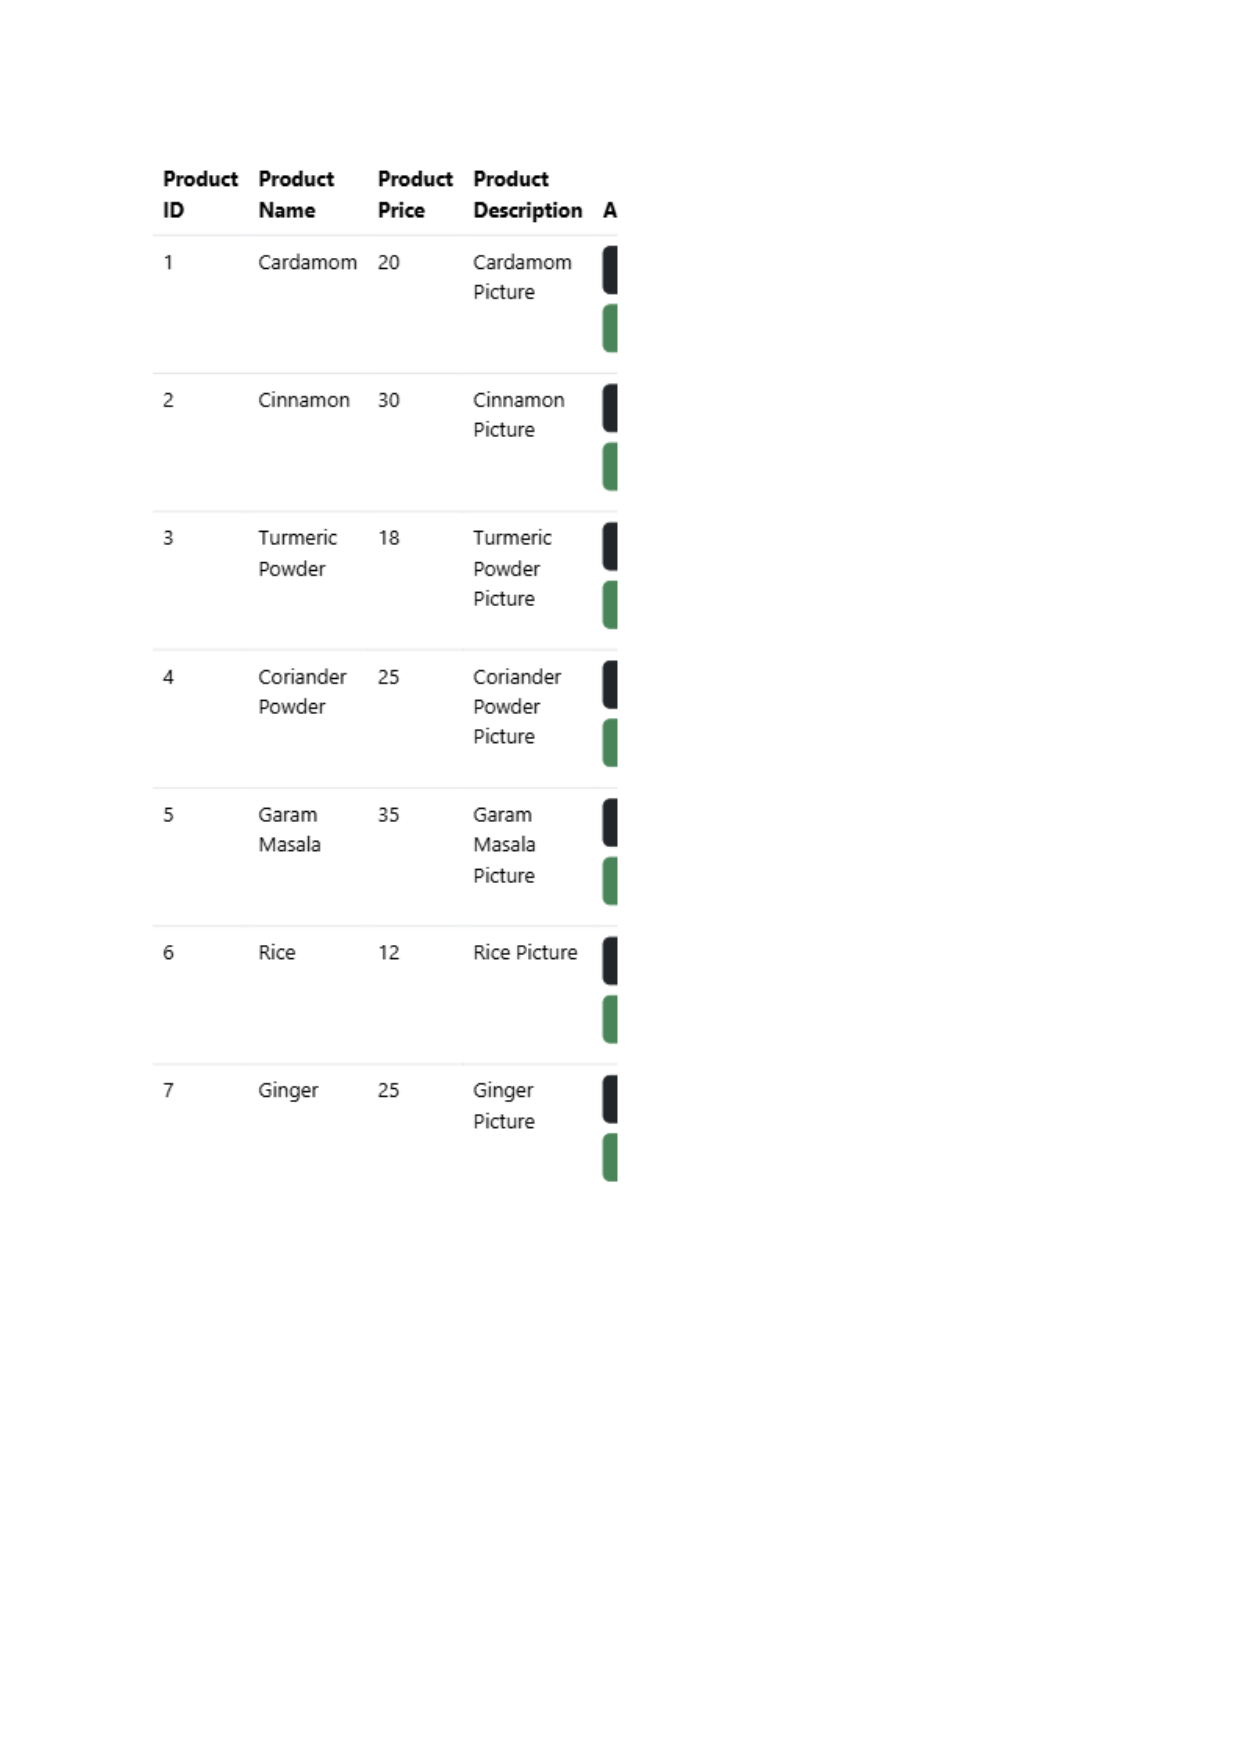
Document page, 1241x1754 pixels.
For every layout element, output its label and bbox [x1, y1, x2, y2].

picture [150, 150, 624, 1196]
